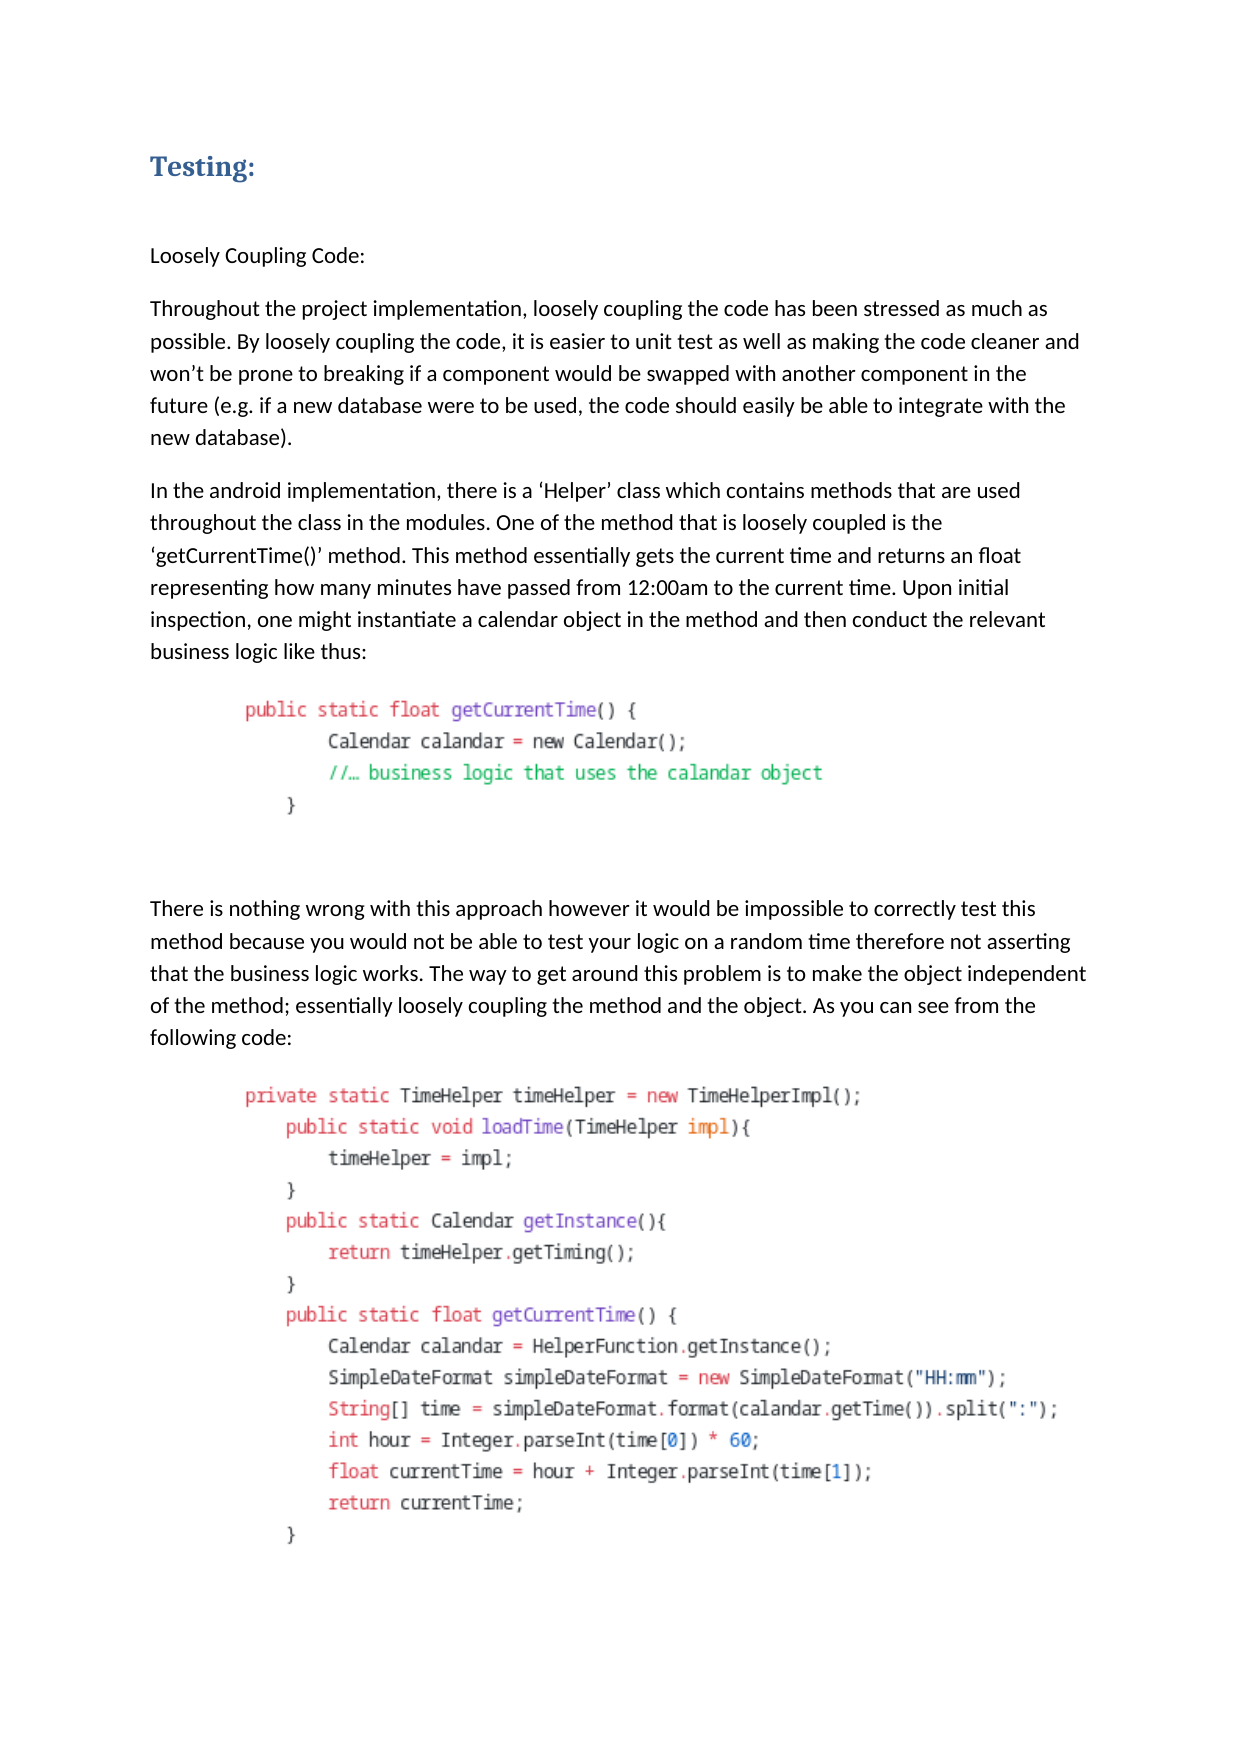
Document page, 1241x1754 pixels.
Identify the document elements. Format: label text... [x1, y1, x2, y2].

subtitle Testing: [150, 150, 1090, 183]
text Throughout the project implementation, loosely coupling the code has been stressed as much as possible. By loosely coupling the code, it is easier to unit test as well as making the code cleaner and won’t be prone to breaking if a component would be swapped with another component in the future (e.g. if a new database were to be used, the code should easily be able to integrate with the new database). [150, 294, 1090, 451]
text There is nothing wrong with this approach however it would be impossible to correctly test this method because you would not be able to test your logic on a random time therefore not asserting that the business logic works. The way to get around this problem is to make the object independent of the method; essentially loosely coupling the method and the object. As you can see from the following code: [150, 894, 1090, 1051]
text Loosely Coupling Code: [150, 242, 1090, 269]
text In the android implementation, there is a ‘Helper’ class which contains methods that are used throughout the class in the modules. One of the method that is loosely coupled is the ‘getCurrentTime()’ method. This method essentially gets the current time and returns an float representing how many minutes have passed from 12:00am to the current time. Upon initial inspection, one might instantiate a calendar object in the method and then conduct the relevant business logic like thus: [150, 476, 1090, 665]
